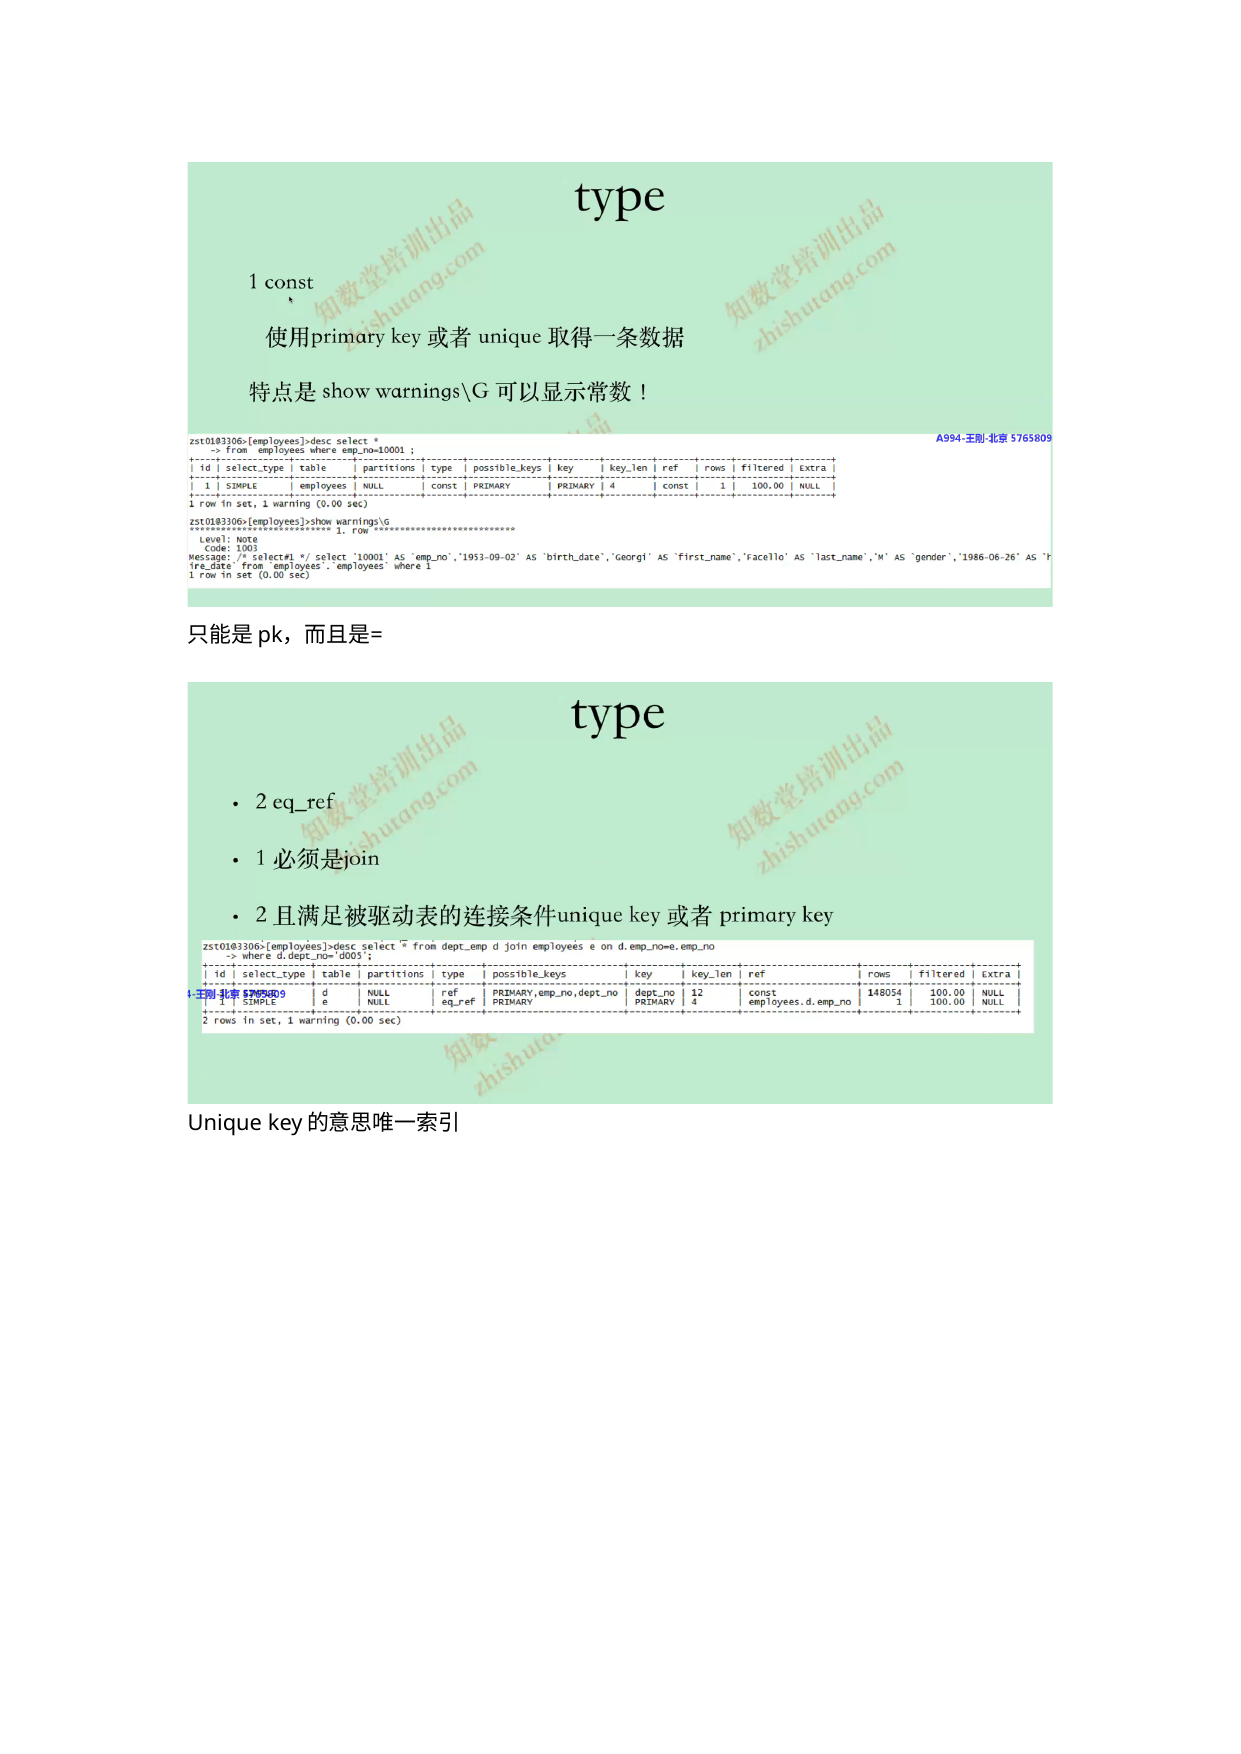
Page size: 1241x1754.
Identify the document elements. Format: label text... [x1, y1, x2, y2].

picture [187, 162, 1053, 607]
text Unique key的意思唯一索引 [187, 1104, 1053, 1137]
text 只能是pk，而且是= [187, 617, 1053, 649]
picture [187, 682, 1053, 1104]
